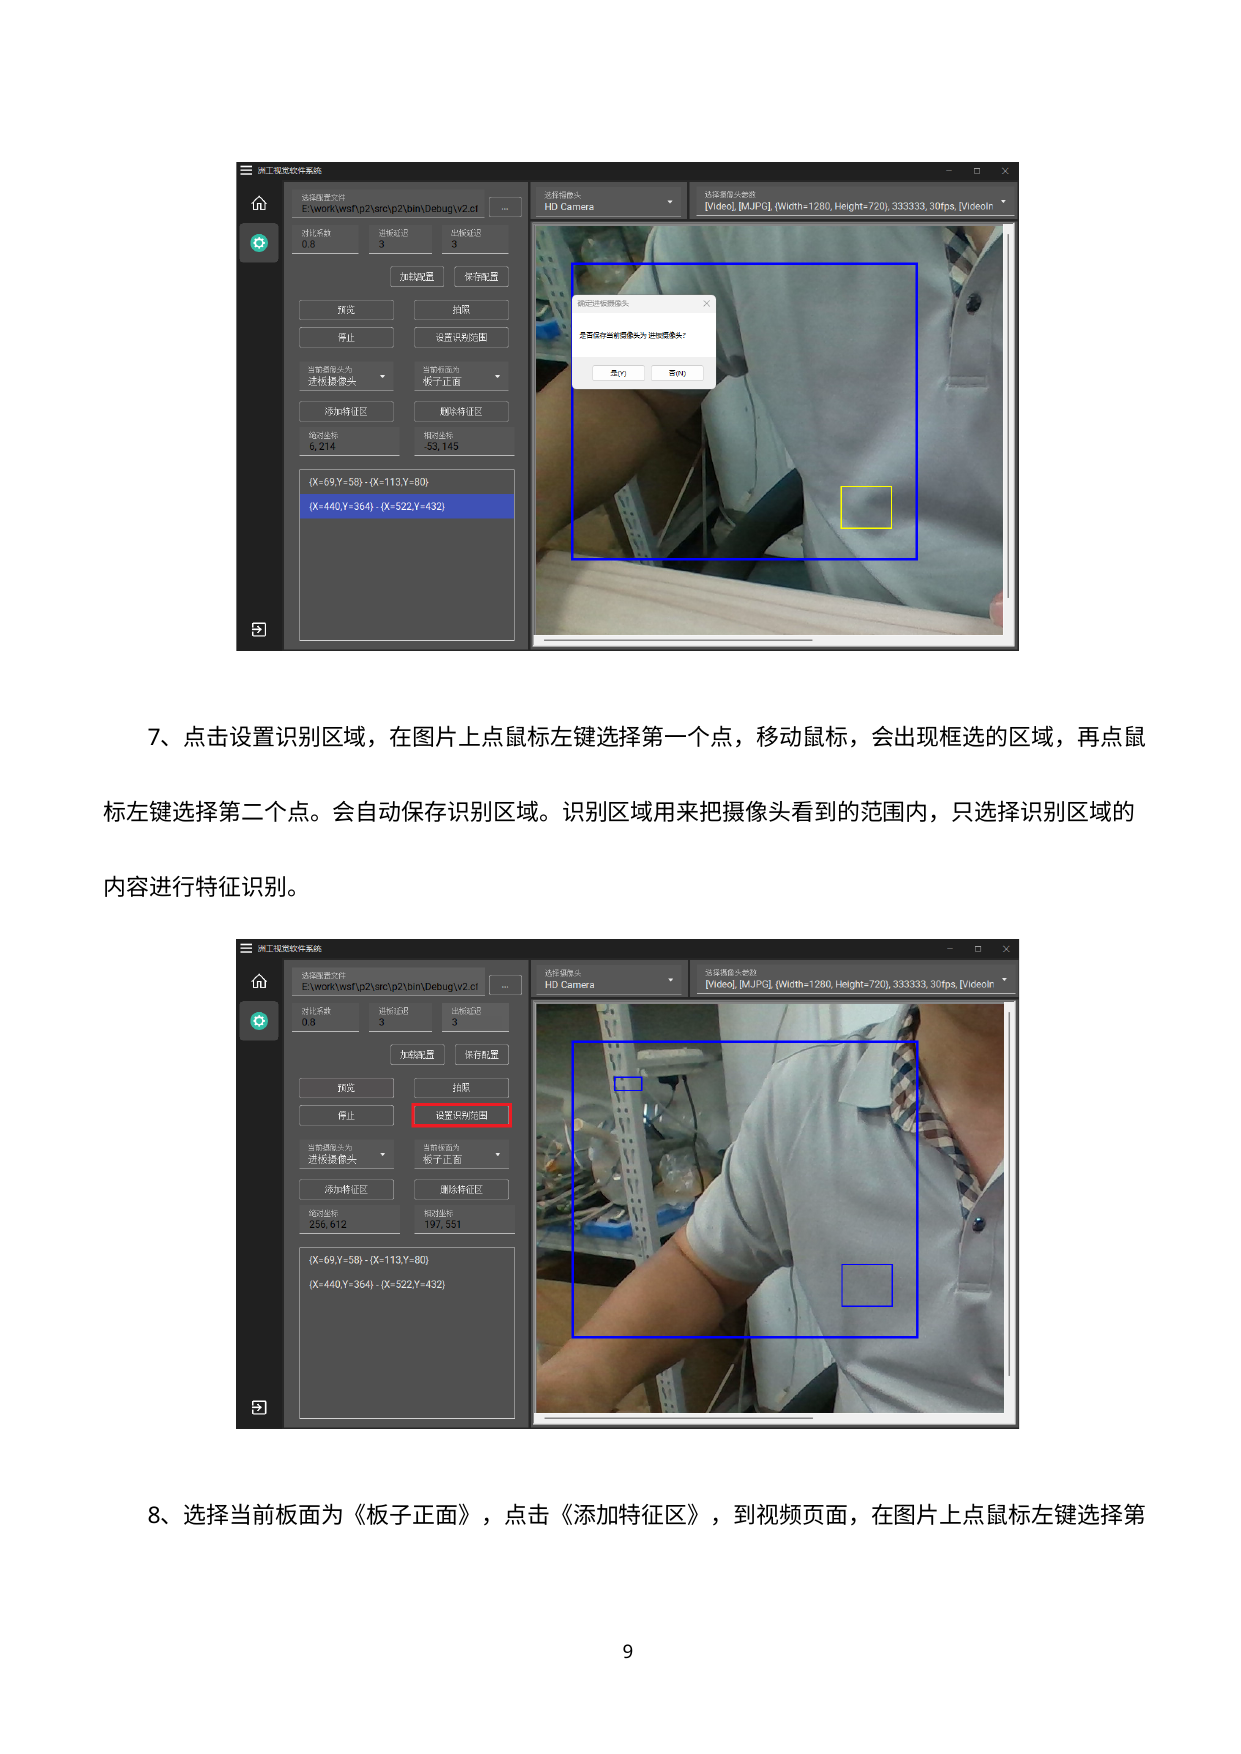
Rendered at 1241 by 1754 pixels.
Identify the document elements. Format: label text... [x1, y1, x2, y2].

picture [236, 939, 1020, 1429]
text 7、点击设置识别区域，在图片上点鼠标左键选择第一个点，移动鼠标，会出现框选的区域，再点鼠标左键选择第二个点。会自动保存识别区域。识别区域用来把摄像头看到的范围内，只选择识别区域的内容进行特征识别。 [103, 703, 1152, 918]
picture [236, 162, 1019, 651]
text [103, 1481, 1152, 1546]
